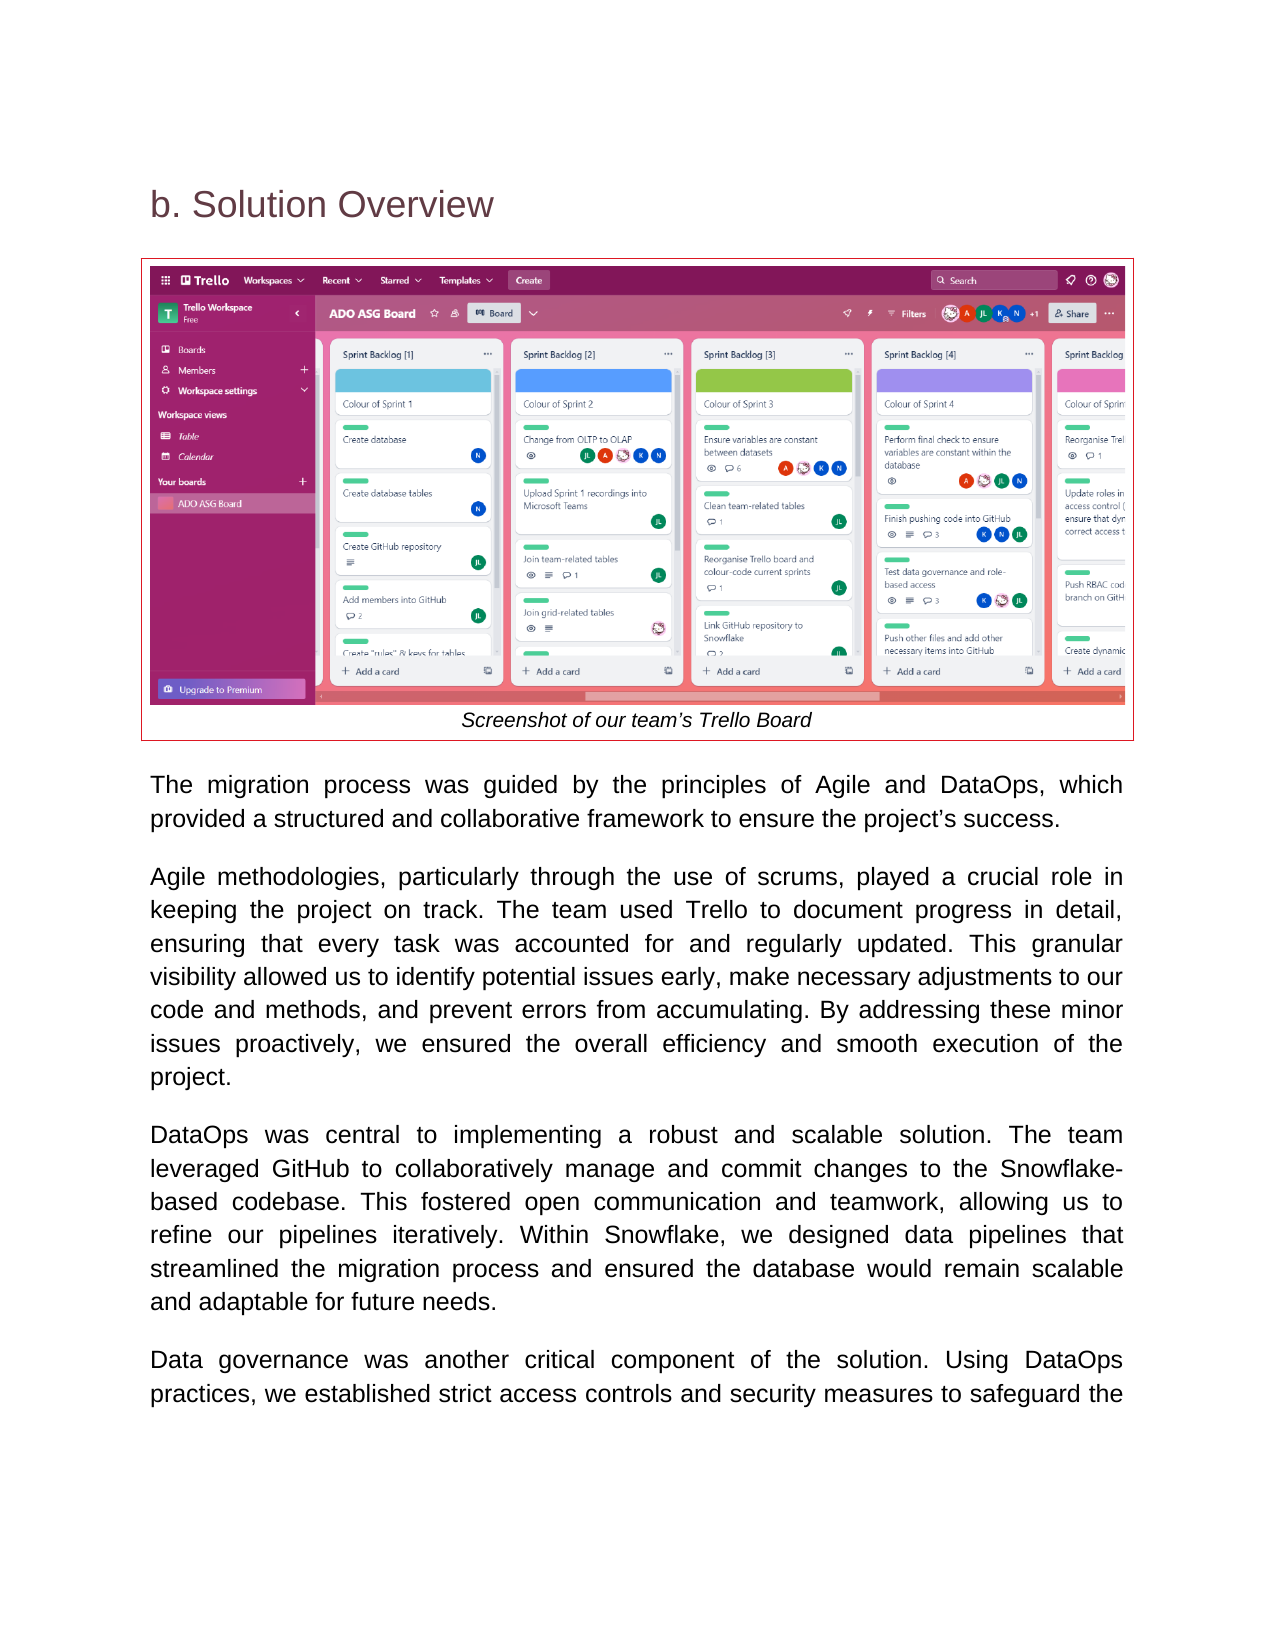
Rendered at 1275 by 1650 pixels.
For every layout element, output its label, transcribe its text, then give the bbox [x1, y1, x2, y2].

text DataOps was central to implementing a robust and scalable solution. The team leveraged GitHub to collaboratively manage and commit changes to the Snowflake-based codebase. This fostered open communication and teamwork, allowing us to refine our pipelines iteratively. Within Snowflake, we designed data pipelines that streamlined the migration process and ensured the database would remain scalable and adaptable for future needs. [150, 1120, 1125, 1316]
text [150, 1345, 1125, 1407]
text The migration process was guided by the principles of Agile and DataOps, which provided a structured and collaborative framework to ensure the project’s success. [150, 770, 1125, 832]
subtitle b. Solution Overview [150, 182, 1125, 226]
text Agile methodologies, particularly through the use of scrums, played a crucial role in keeping the project on track. The team used Trello to document progress in detail, ensuring that every task was accounted for and regularly updated. This granular visibility allowed us to identify potential issues early, make necessary adjustments to our code and methods, and prevent errors from accumulating. By addressing these minor issues proactively, we ensured the overall efficiency and smooth execution of the project. [150, 862, 1125, 1091]
picture [150, 266, 1125, 705]
